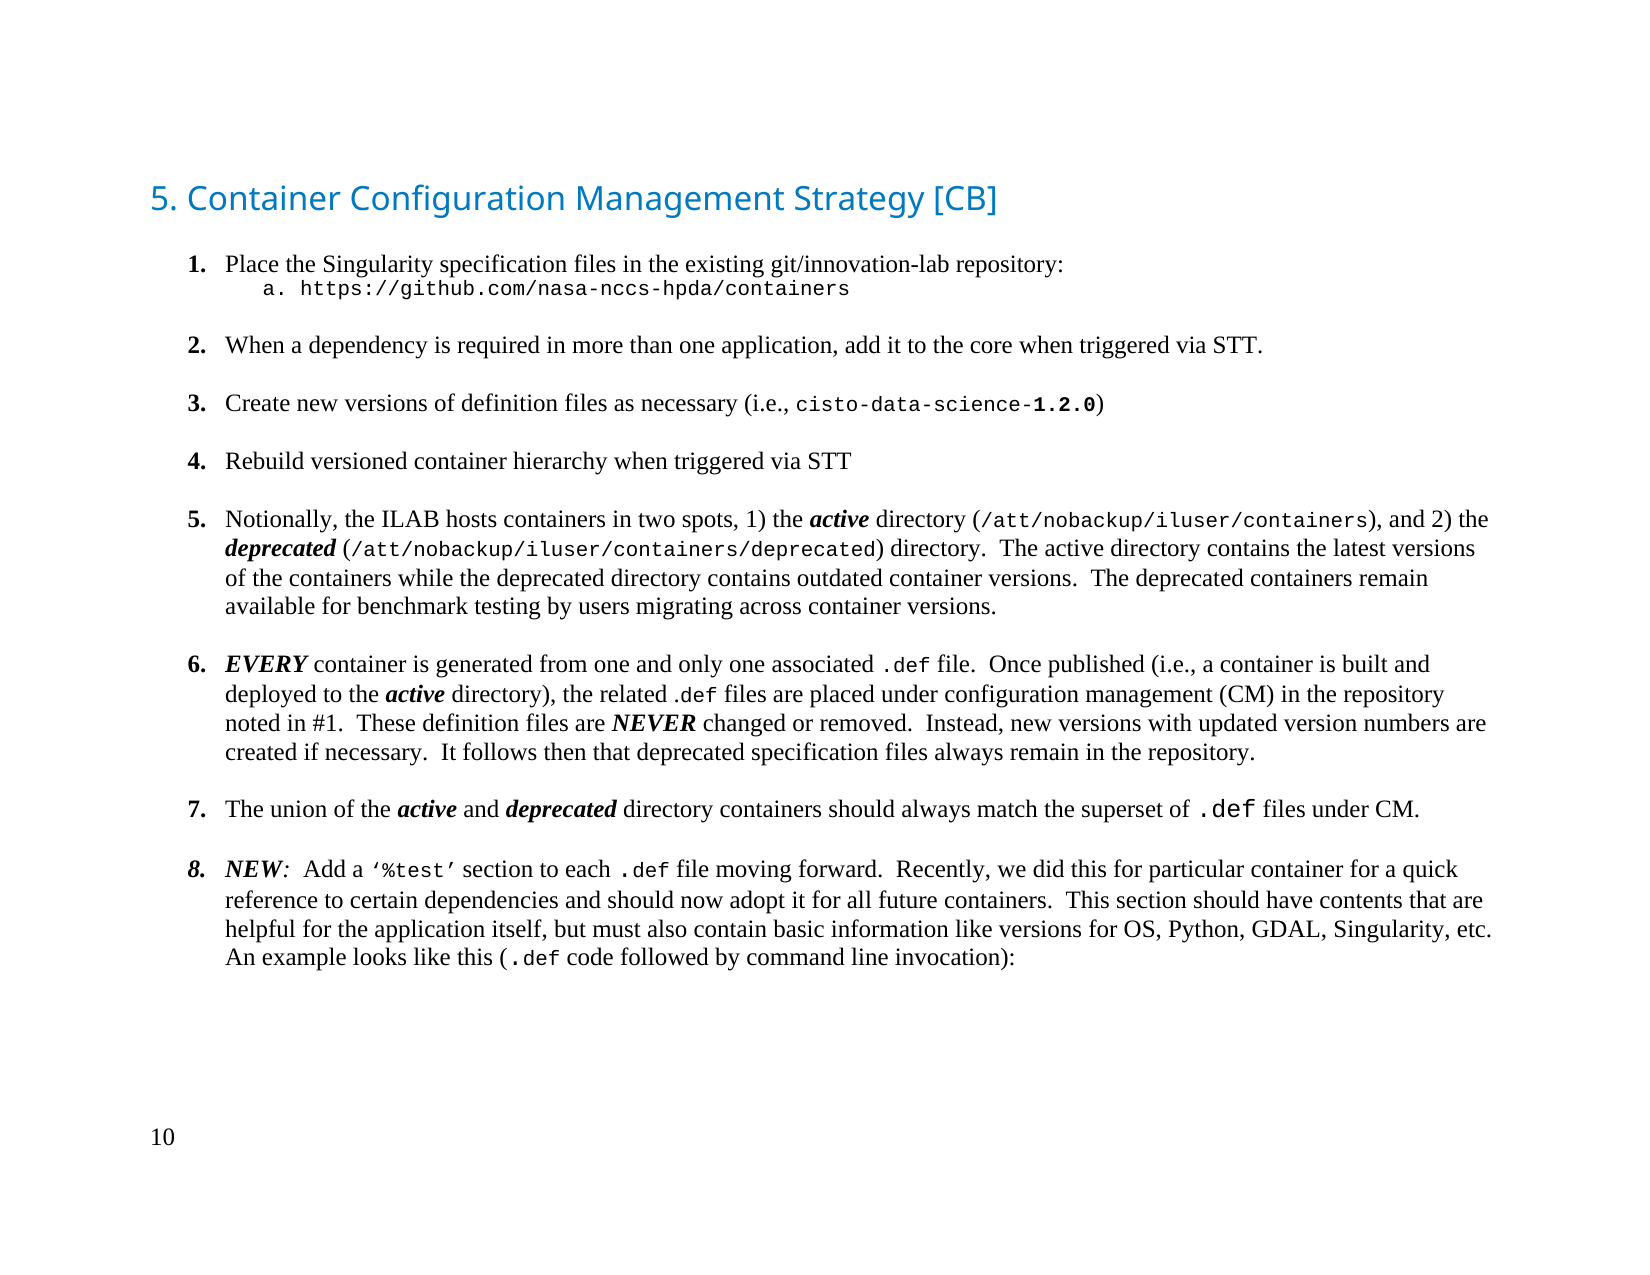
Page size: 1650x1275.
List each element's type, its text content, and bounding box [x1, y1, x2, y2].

list EVERY container is generated from one and only one associated .def file. Once published (i.e., a container is built and deployed to the active directory), the related .def files are placed under configuration management (CM) in the repository noted in #1. These definition files are NEVER changed or removed. Instead, new versions with updated version numbers are created if necessary. It follows then that deprecated specification files always remain in the repository. [187, 649, 1500, 766]
list https://github.com/nasa-nccs-hpda/containers [262, 278, 1500, 302]
list Place the Singularity specification files in the existing git/innovation-lab repository: [187, 249, 1500, 278]
subtitle 5. Container Configuration Management Strategy [CB] [150, 175, 1500, 220]
list Rebuild versioned container hierarchy when triggered via STT [187, 446, 1500, 475]
list NEW: Add a ‘%test’ section to each .def file moving forward. Recently, we did this for particular container for a quick reference to certain dependencies and should now adopt it for all future containers. This section should have contents that are helpful for the application itself, but must also contain basic information like versions for OS, Python, GDAL, Singularity, etc. An example looks like this (.def code followed by command line invocation): [187, 854, 1500, 973]
list Create new versions of definition files as necessary (i.e., cisto-data-science-1.2.0) [187, 388, 1500, 417]
list When a dependency is required in more than one application, add it to the core when triggered via STT. [187, 330, 1500, 359]
list Notionally, the ILAB hosts containers in two spots, 1) the active directory (/att/nobackup/iluser/containers), and 2) the deprecated (/att/nobackup/iluser/containers/deprecated) directory. The active directory contains the latest versions of the containers while the deprecated directory contains outdated container versions. The deprecated containers remain available for benchmark testing by users migrating across container versions. [187, 504, 1500, 620]
list The union of the active and deprecated directory containers should always match the superset of .def files under CM. [187, 794, 1500, 825]
